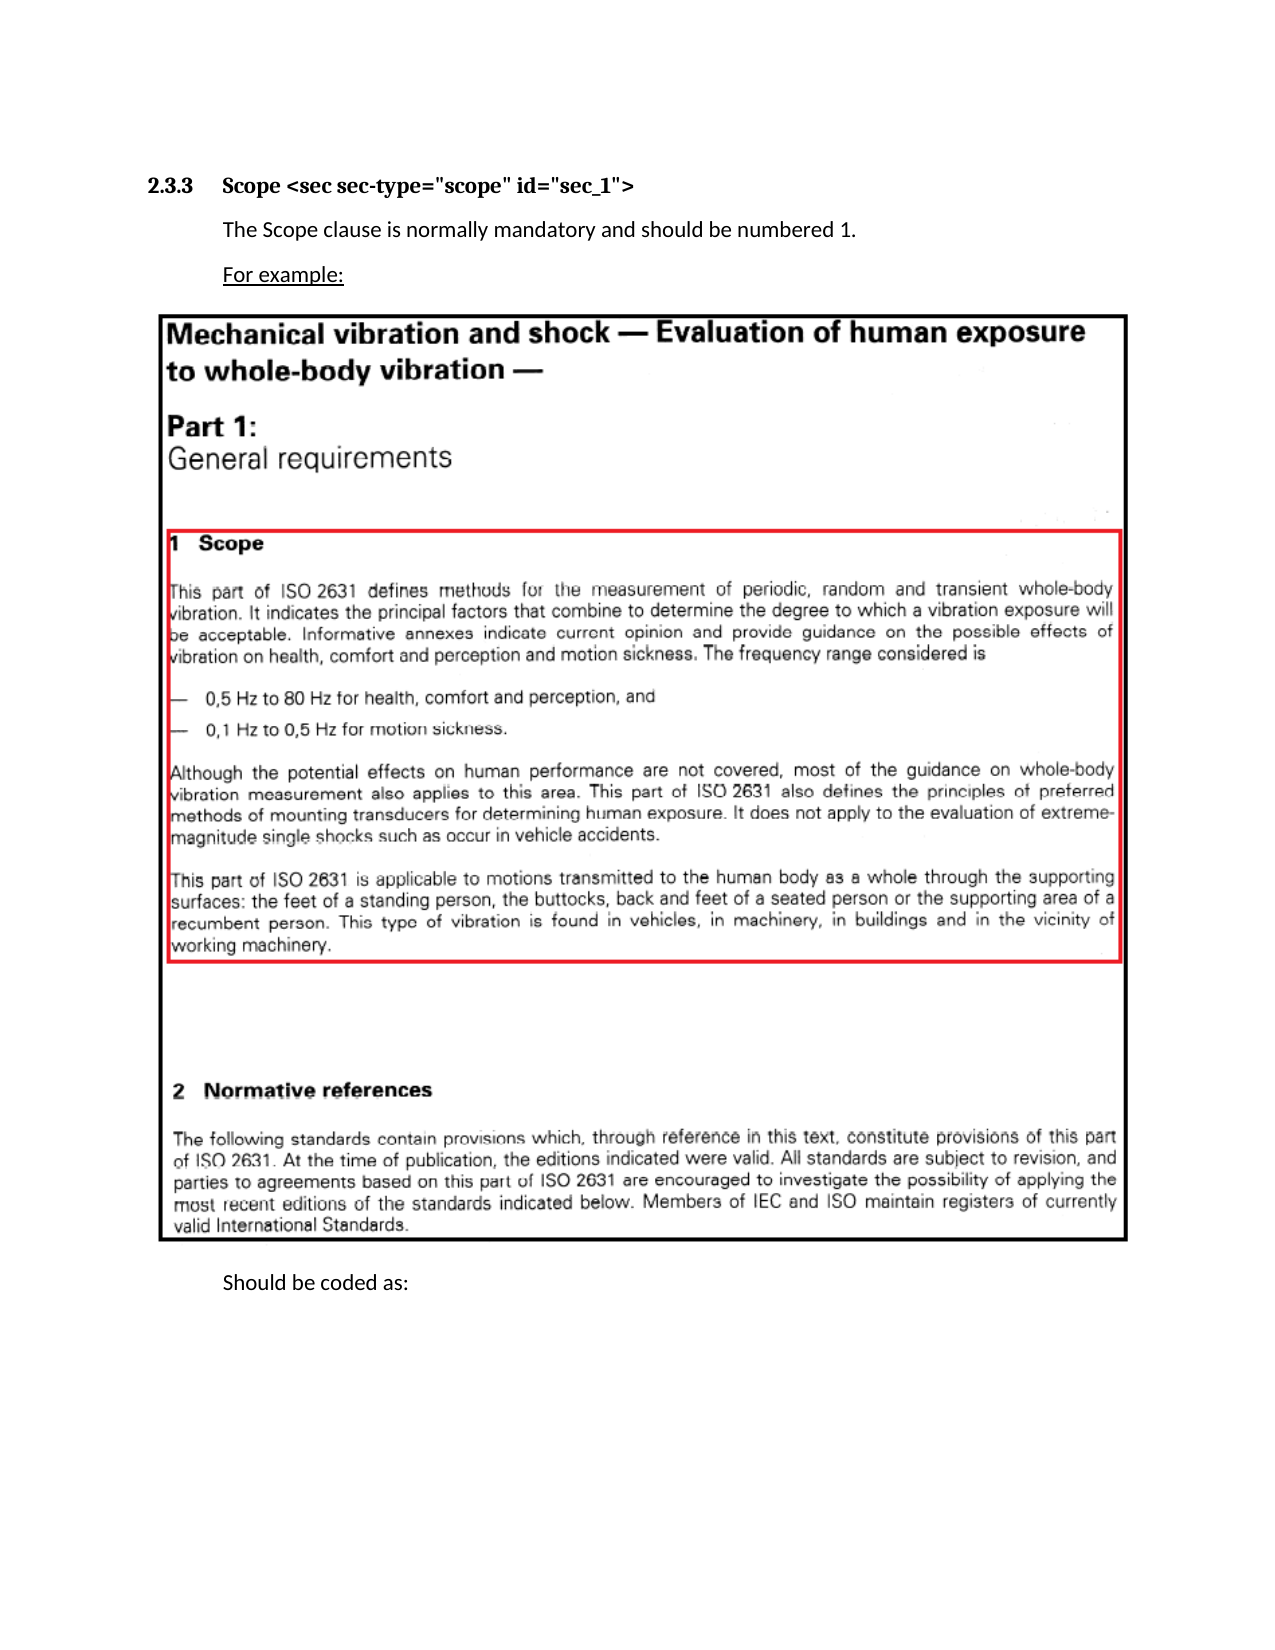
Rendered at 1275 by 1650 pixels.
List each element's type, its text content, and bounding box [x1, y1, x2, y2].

text The Scope clause is normally mandatory and should be numbered 1. [223, 215, 1127, 243]
picture [152, 310, 1132, 1247]
text Should be coded as: [223, 1247, 1127, 1296]
subtitle Scope <sec sec-type="scope" id="sec_1"> [148, 173, 1127, 199]
text For example: [223, 260, 1127, 288]
